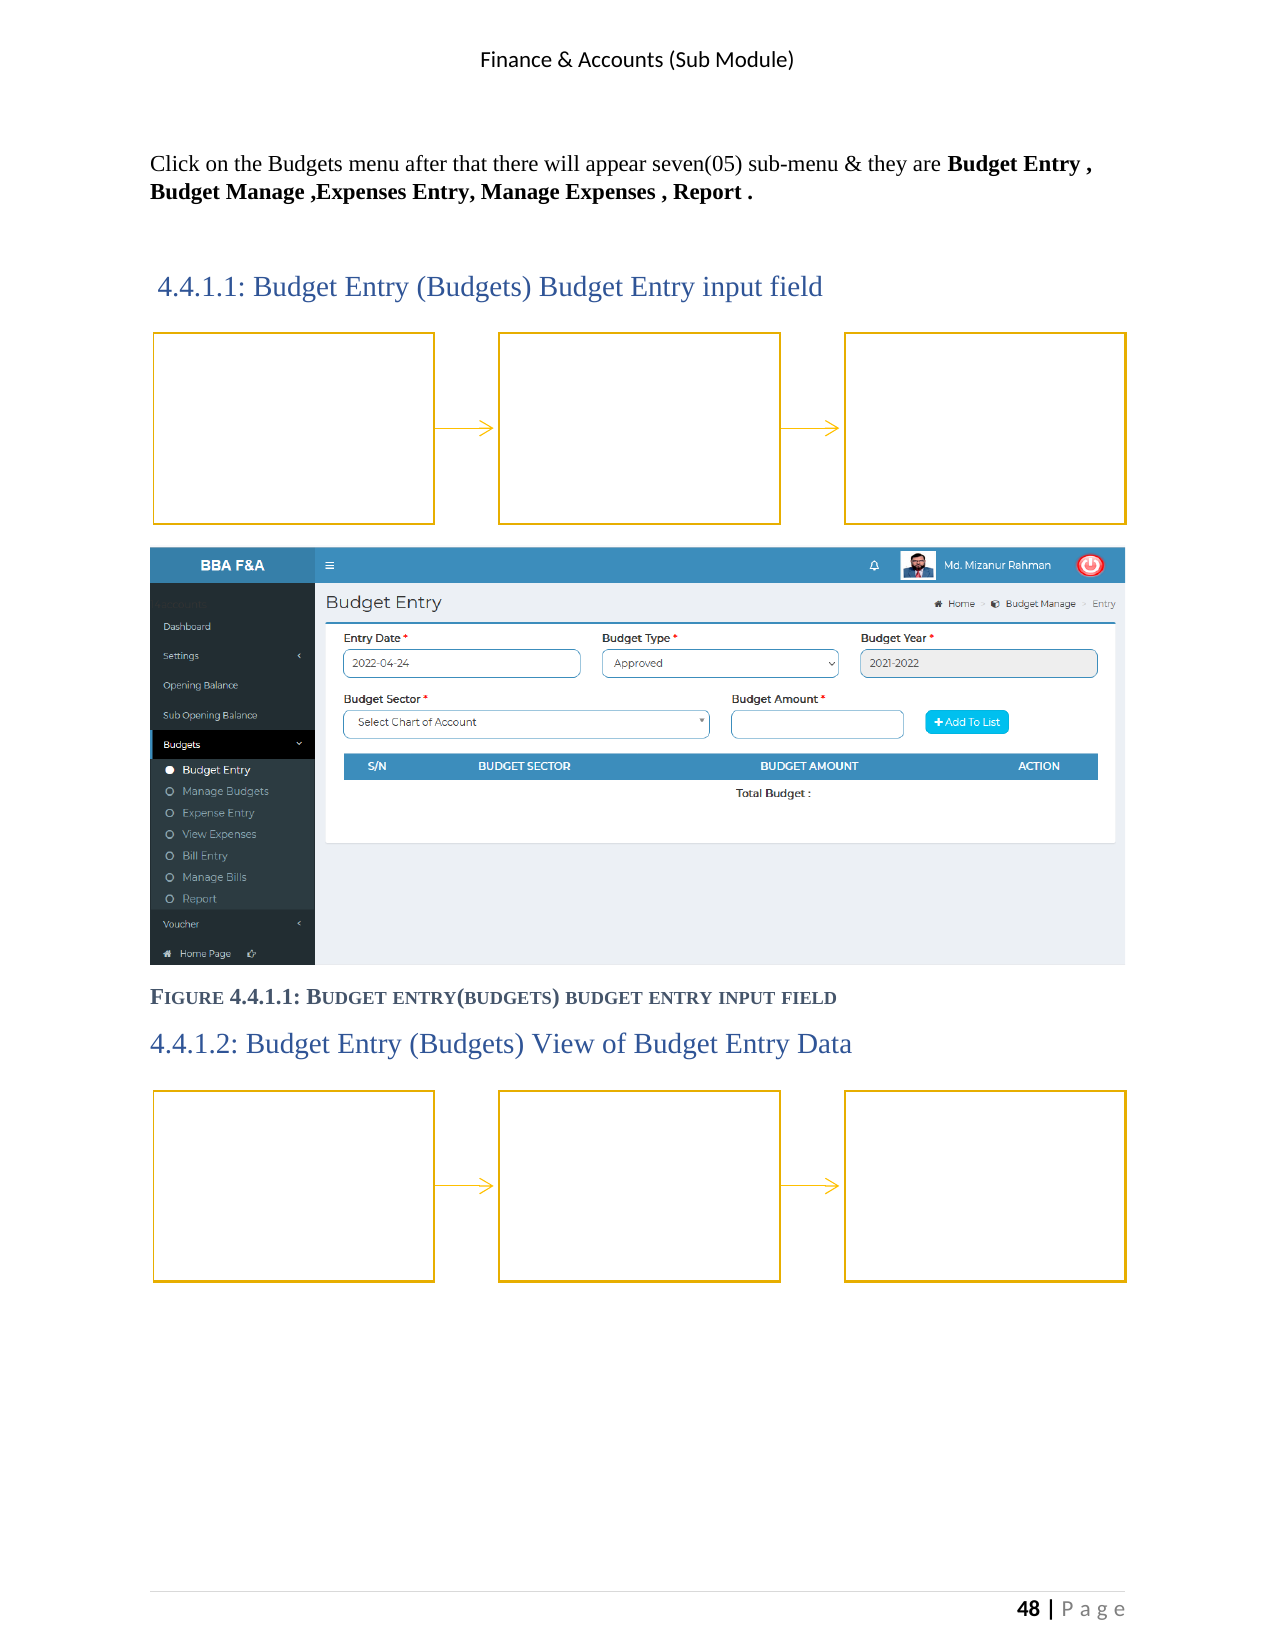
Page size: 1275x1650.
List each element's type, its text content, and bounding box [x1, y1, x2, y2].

text Click on the Budgets menu after that there will appear seven(05) sub-menu & they are Budget Entry , Budget Manage ,Expenses Entry, Manage Expenses , Report . [150, 150, 1125, 205]
picture [150, 545, 1125, 965]
text Figure 4.4.1.1: Budget entry(budgets) budget entry input field [150, 983, 1125, 1010]
subtitle 4.4.1.1: Budget Entry (Budgets) Budget Entry input field [150, 269, 1125, 302]
subtitle 4.4.1.2: Budget Entry (Budgets) View of Budget Entry Data [150, 1026, 1125, 1060]
